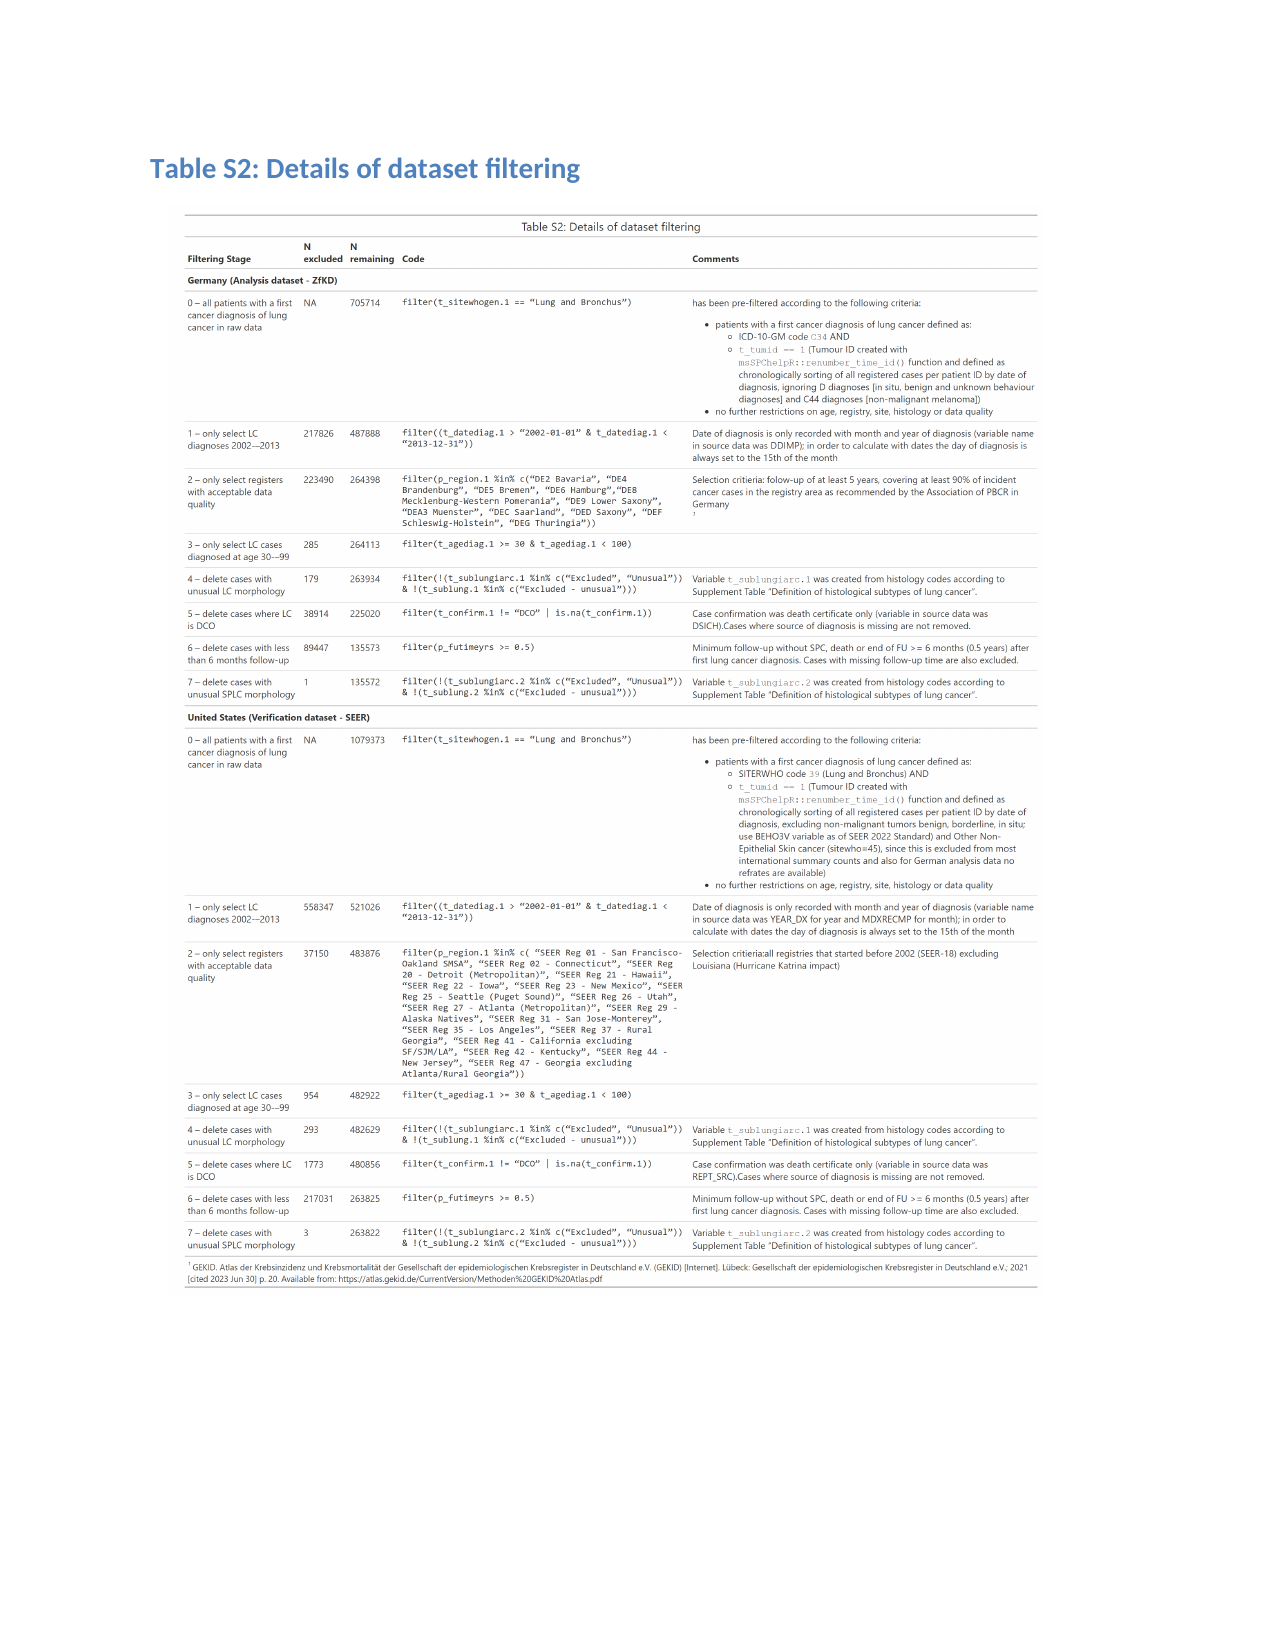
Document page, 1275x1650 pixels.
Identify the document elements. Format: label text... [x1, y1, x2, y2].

subtitle Table S2: Details of dataset filtering [150, 150, 1125, 186]
picture [168, 204, 1044, 1298]
